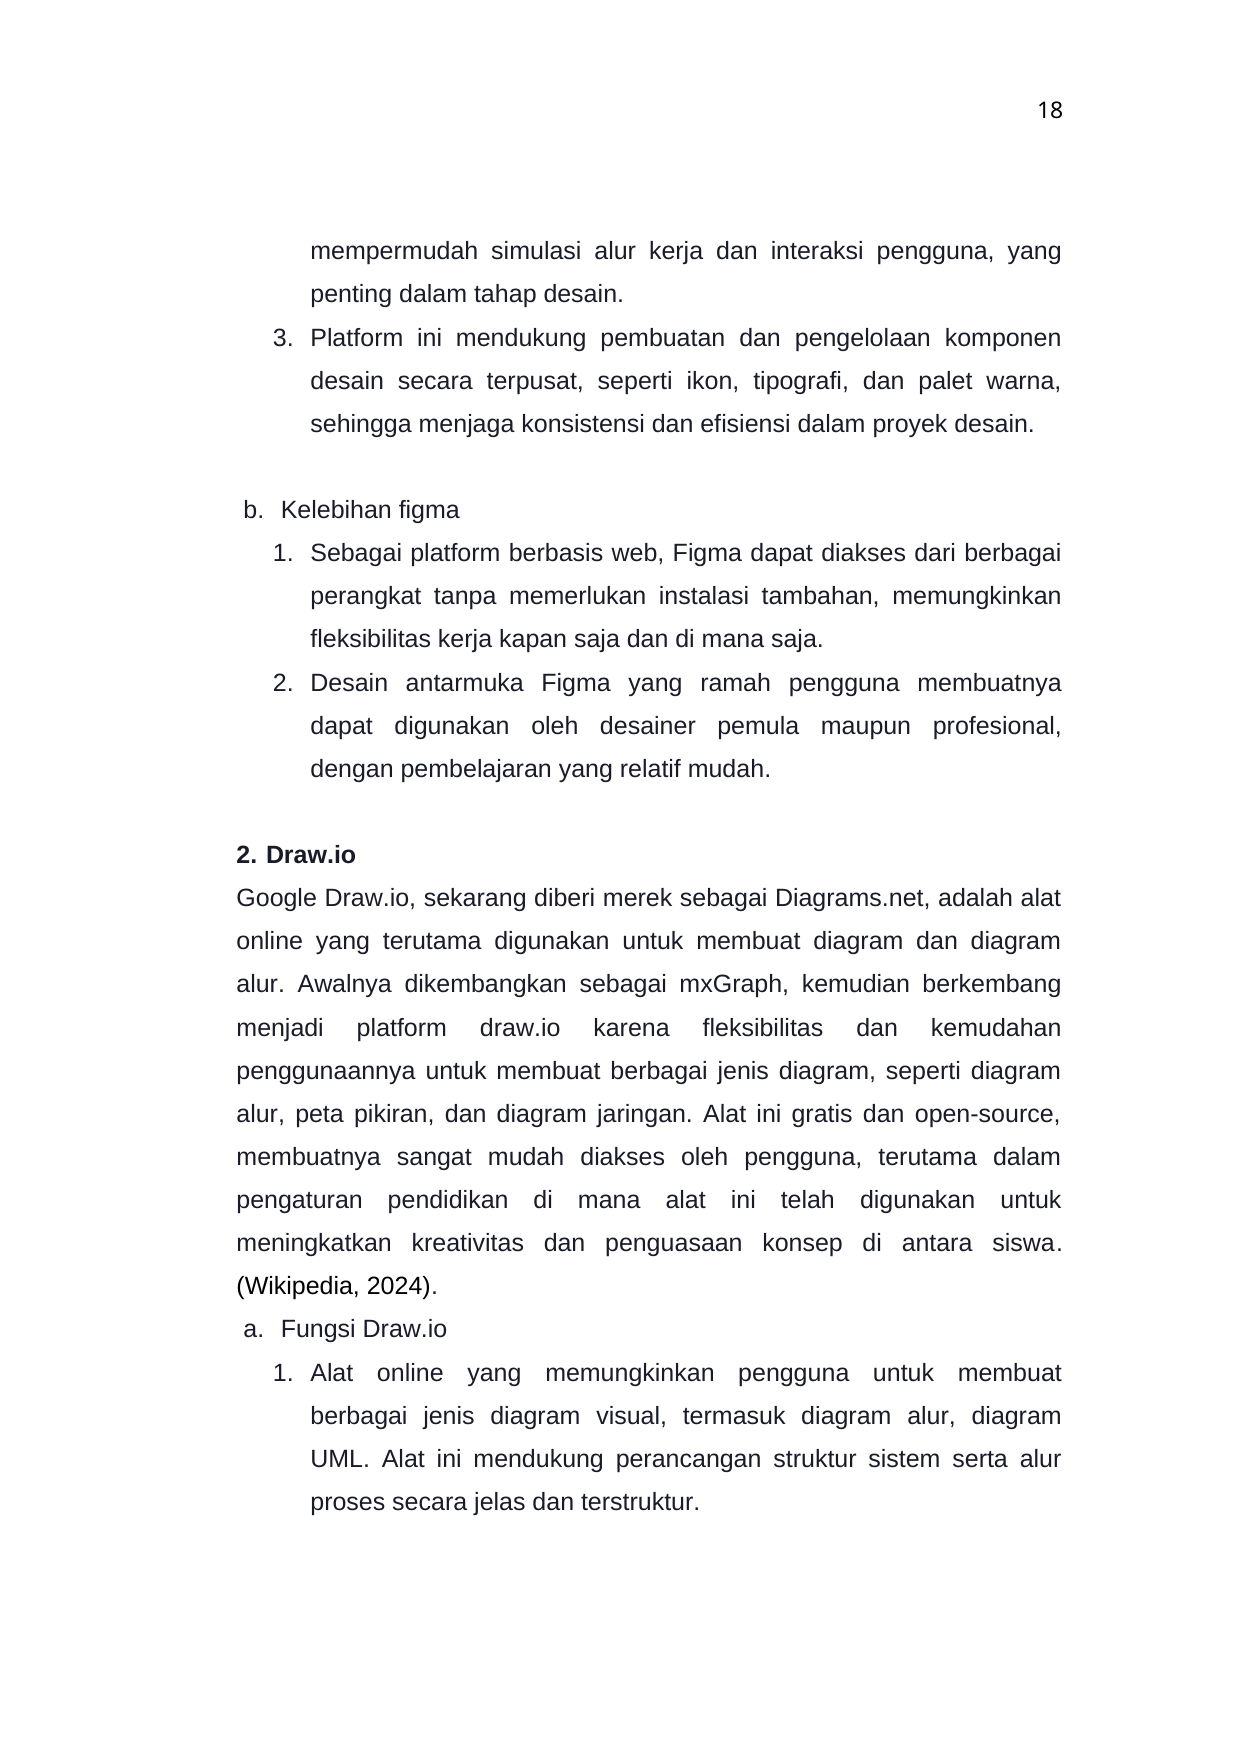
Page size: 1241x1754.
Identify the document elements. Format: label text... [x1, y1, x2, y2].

list Fungsi Draw.io [243, 1314, 1063, 1343]
list Desain antarmuka Figma yang ramah pengguna membuatnya dapat digunakan oleh desainer pemula maupun profesional, dengan pembelajaran yang relatif mudah. [273, 667, 1063, 782]
list Sebagai platform berbasis web, Figma dapat diakses dari berbagai perangkat tanpa memerlukan instalasi tambahan, memungkinkan fleksibilitas kerja kapan saja dan di mana saja. [273, 538, 1063, 653]
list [273, 236, 1063, 308]
list Alat online yang memungkinkan pengguna untuk membuat berbagai jenis diagram visual, termasuk diagram alur, diagram UML. Alat ini mendukung perancangan struktur sistem serta alur proses secara jelas dan terstruktur. [273, 1357, 1063, 1516]
text Google Draw.io, sekarang diberi merek sebagai Diagrams.net, adalah alat online yang terutama digunakan untuk membuat diagram dan diagram alur. Awalnya dikembangkan sebagai mxGraph, kemudian berkembang menjadi platform draw.io karena fleksibilitas dan kemudahan penggunaannya untuk membuat berbagai jenis diagram, seperti diagram alur, peta pikiran, dan diagram jaringan. Alat ini gratis dan open-source, membuatnya sangat mudah diakses oleh pengguna, terutama dalam pengaturan pendidikan di mana alat ini telah digunakan untuk meningkatkan kreativitas dan penguasaan konsep di antara siswa.. [236, 883, 1063, 1300]
list Kelebihan figma [243, 495, 1063, 524]
list Platform ini mendukung pembuatan dan pengelolaan komponen desain secara terpusat, seperti ikon, tipografi, dan palet warna, sehingga menjaga konsistensi dan efisiensi dalam proyek desain. [273, 322, 1063, 437]
list Draw.io [236, 840, 1063, 869]
